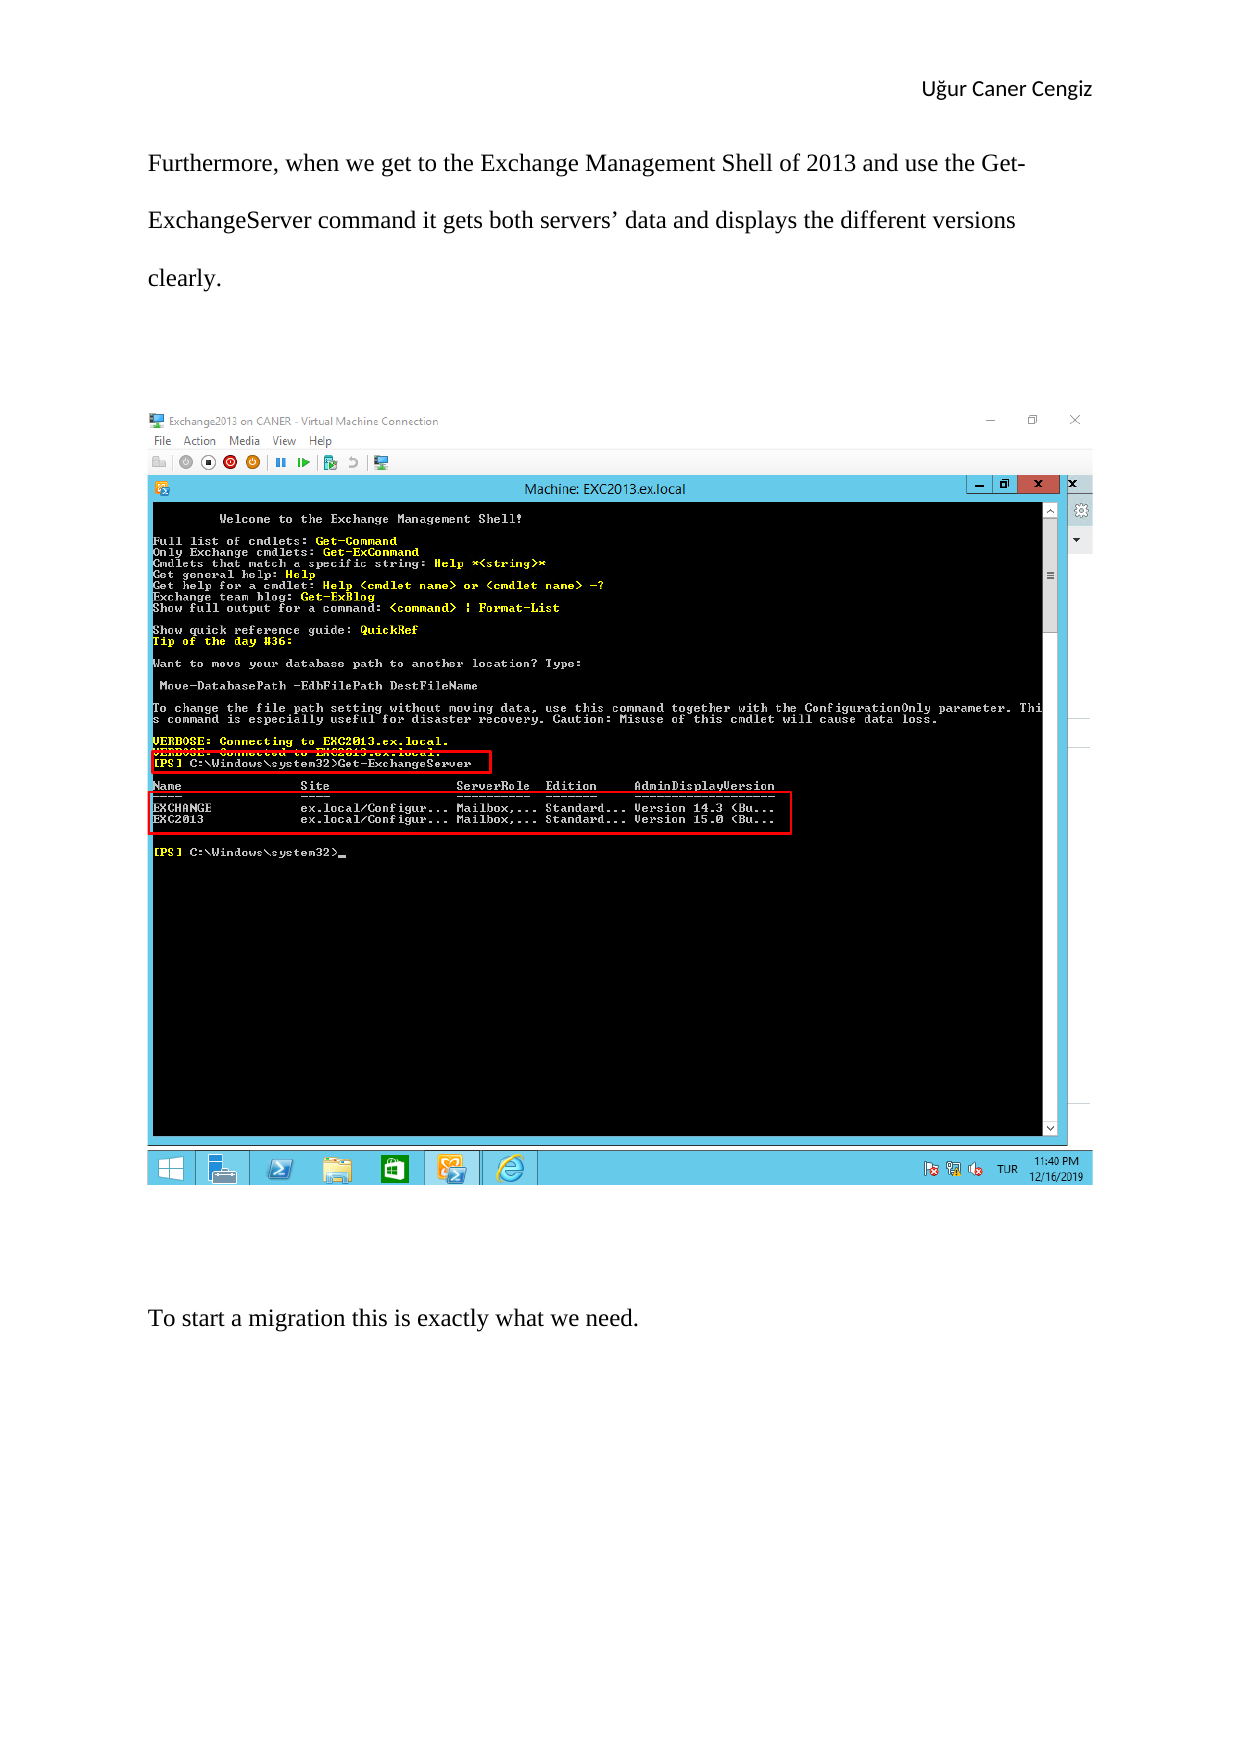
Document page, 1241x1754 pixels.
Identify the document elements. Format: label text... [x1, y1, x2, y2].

picture [147, 411, 1093, 1185]
text Furthermore, when we get to the Exchange Management Shell of 2013 and use the Get-ExchangeServer command it gets both servers’ data and displays the different versions clearly. [148, 148, 1093, 291]
text To start a migration this is exactly what we need. [148, 1303, 1093, 1332]
